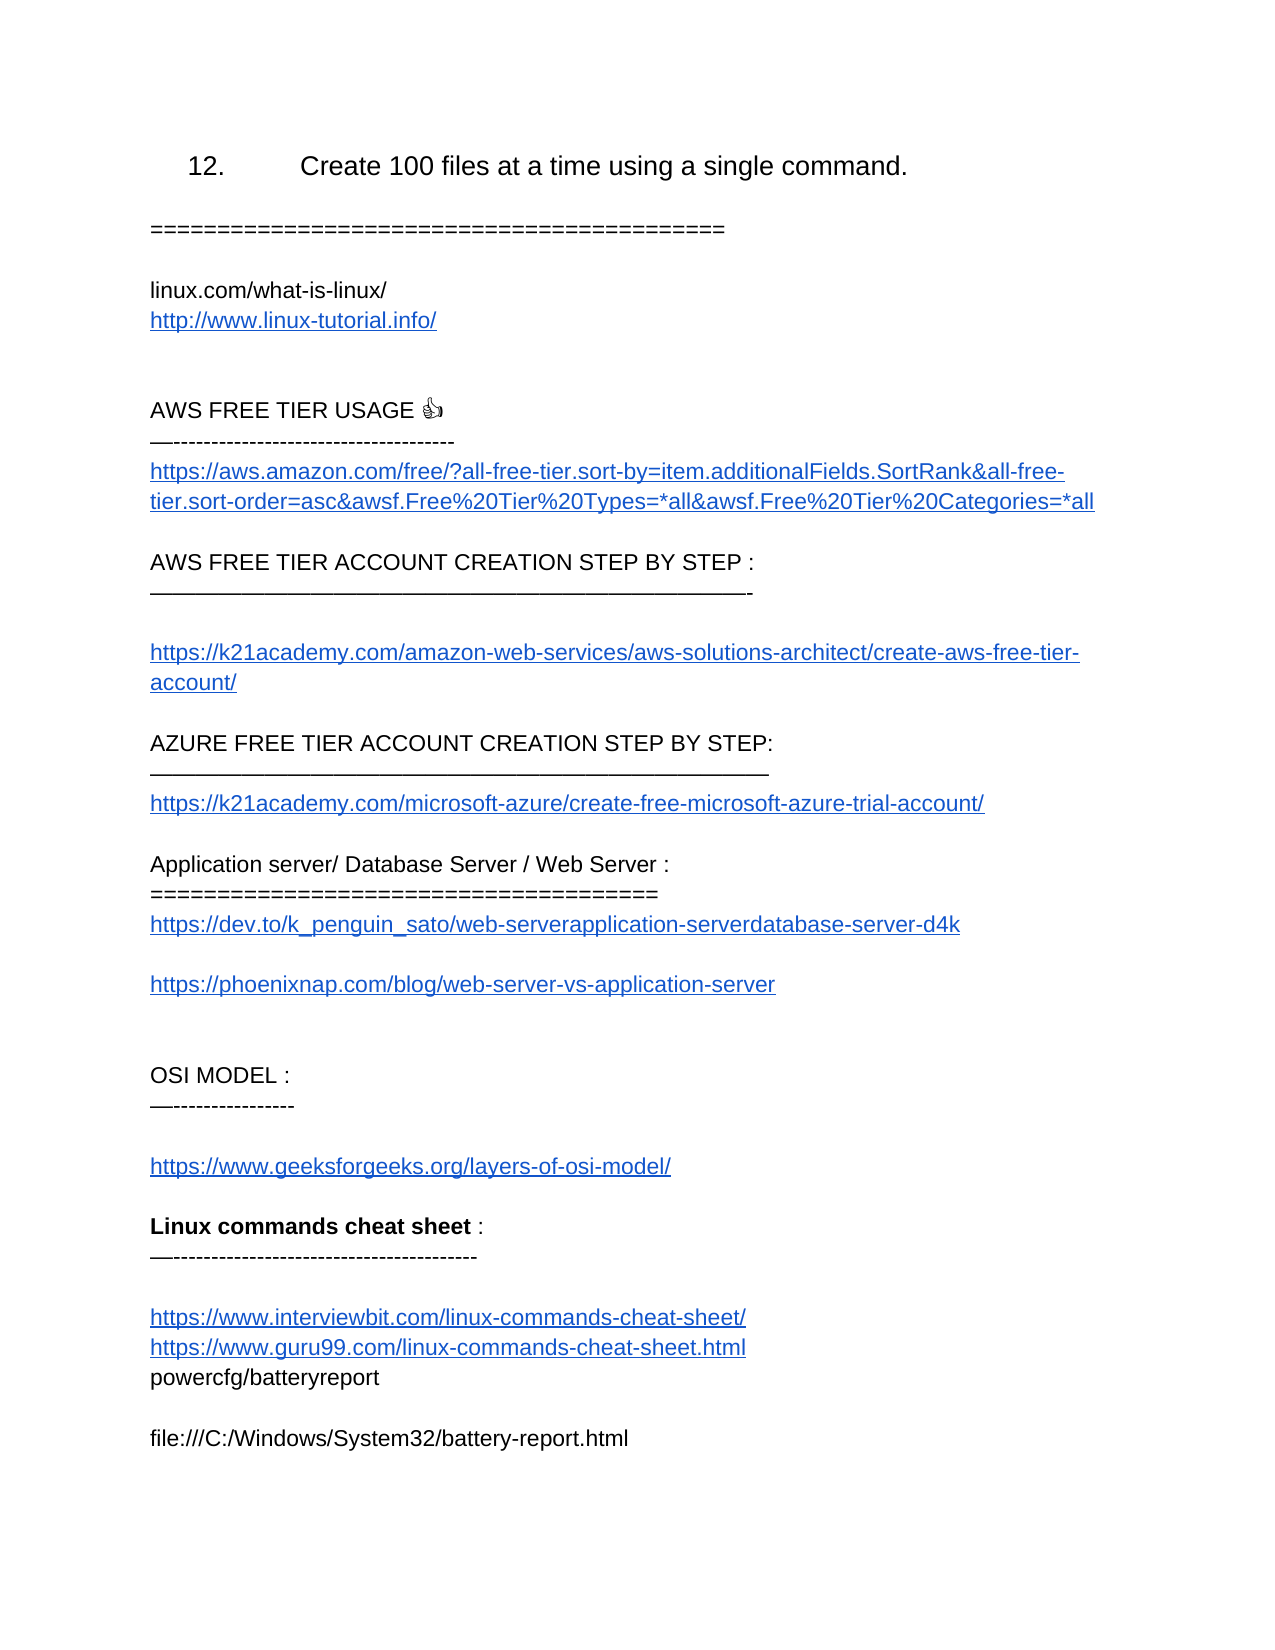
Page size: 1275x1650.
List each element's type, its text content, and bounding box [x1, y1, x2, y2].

text https://dev.to/k_penguin_sato/web-serverapplication-serverdatabase-server-d4k [150, 911, 1125, 937]
text =========================================== [150, 216, 1125, 242]
text AWS FREE TIER ACCOUNT CREATION STEP BY STEP : [150, 548, 1125, 575]
text —------------------------------------- [150, 428, 1125, 454]
text https://k21academy.com/amazon-web-services/aws-solutions-architect/create-aws-free-tier-account/ [150, 639, 1125, 696]
text —---------------- [150, 1092, 1125, 1118]
text OSI MODEL : [150, 1062, 1125, 1088]
text https://www.guru99.com/linux-commands-cheat-sheet.html [150, 1334, 1125, 1360]
text https://phoenixnap.com/blog/web-server-vs-application-server [150, 971, 1125, 998]
text AZURE FREE TIER ACCOUNT CREATION STEP BY STEP: [150, 730, 1125, 756]
text https://k21academy.com/microsoft-azure/create-free-microsoft-azure-trial-account/ [150, 790, 1125, 816]
list Create 100 files at a time using a single command. [187, 150, 1125, 181]
text ——————————————————————————— [150, 760, 1125, 786]
text file:///C:/Windows/System32/battery-report.html [150, 1424, 1125, 1451]
text Application server/ Database Server / Web Server : [150, 851, 1125, 877]
text powercfg/batteryreport [150, 1364, 1125, 1390]
text https://aws.amazon.com/free/?all-free-tier.sort-by=item.additionalFields.SortRank&all-free-tier.sort-order=asc&awsf.Free%20Tier%20Types=*all&awsf.Free%20Tier%20Categories=*all [150, 458, 1125, 514]
text linux.com/what-is-linux/ [150, 277, 1125, 303]
text Linux commands cheat sheet : [150, 1213, 1125, 1239]
text https://www.interviewbit.com/linux-commands-cheat-sheet/ [150, 1304, 1125, 1330]
text http://www.linux-tutorial.info/ [150, 307, 1125, 333]
text https://www.geeksforgeeks.org/layers-of-osi-model/ [150, 1153, 1125, 1179]
text ====================================== [150, 881, 1125, 907]
text ——————————————————————————- [150, 579, 1125, 605]
text —---------------------------------------- [150, 1243, 1125, 1269]
text AWS FREE TIER USAGE 👍 [150, 397, 1125, 424]
